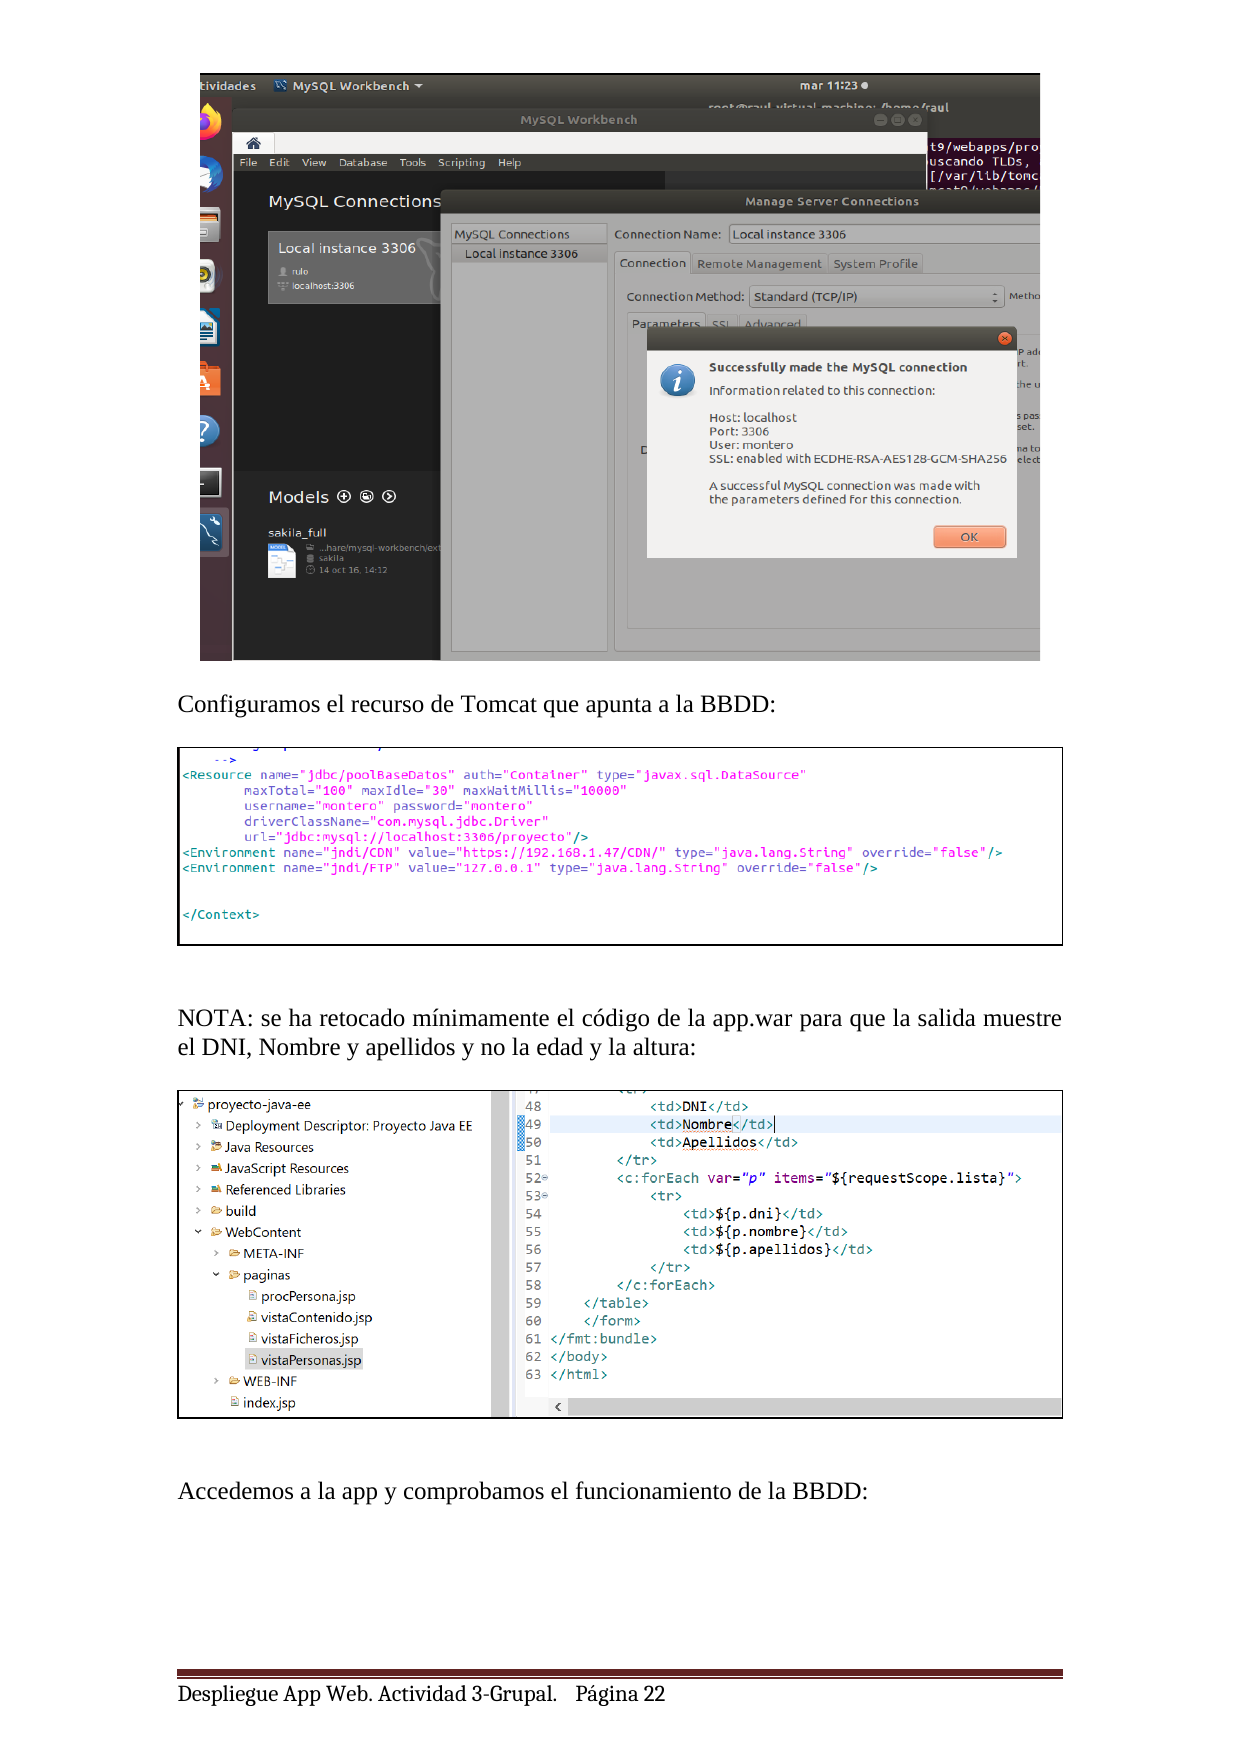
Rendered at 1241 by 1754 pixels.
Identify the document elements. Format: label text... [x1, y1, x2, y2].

picture [200, 73, 1041, 661]
text Accedemos a la app y comprobamos el funcionamiento de la BBDD: [177, 1476, 1063, 1505]
text Configuramos el recurso de Tomcat que apunta a la BBDD: [177, 689, 1063, 718]
picture [179, 748, 1062, 944]
picture [179, 1091, 1062, 1417]
text NOTA: se ha retocado mínimamente el código de la app.war para que la salida muestre el DNI, Nombre y apellidos y no la edad y la altura: [177, 1003, 1063, 1061]
